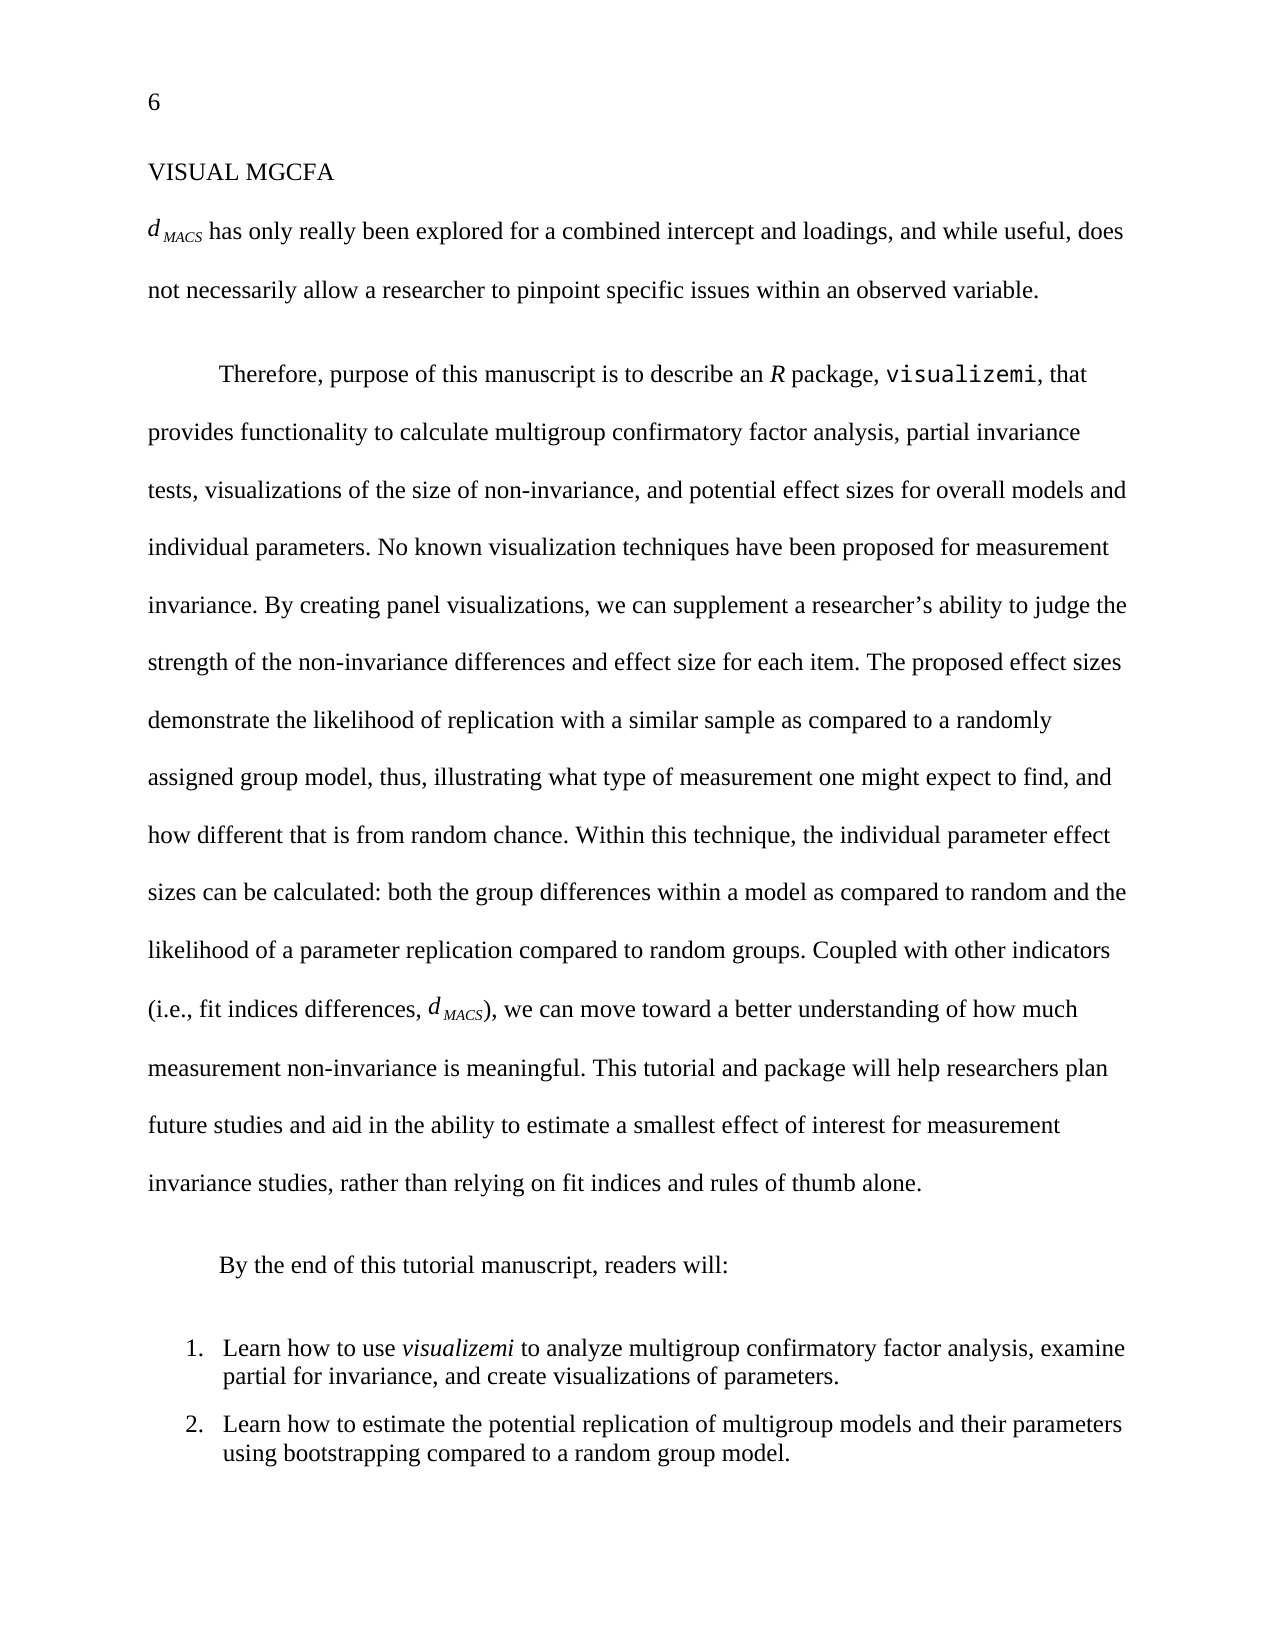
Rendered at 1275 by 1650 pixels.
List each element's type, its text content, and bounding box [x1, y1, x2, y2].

list Learn how to estimate the potential replication of multigroup models and their parameters using bootstrapping compared to a random group model. [185, 1409, 1127, 1466]
list Learn how to use visualizemi to analyze multigroup confirmatory factor analysis, examine partial for invariance, and create visualizations of parameters. [185, 1333, 1127, 1390]
text Therefore, purpose of this manuscript is to describe an R package, visualizemi, that provides functionality to calculate multigroup confirmatory factor analysis, partial invariance tests, visualizations of the size of non-invariance, and potential effect sizes for overall models and individual parameters. No known visualization techniques have been proposed for measurement invariance. By creating panel visualizations, we can supplement a researcher’s ability to judge the strength of the non-invariance differences and effect size for each item. The proposed effect sizes demonstrate the likelihood of replication with a similar sample as compared to a randomly assigned group model, thus, illustrating what type of measurement one might expect to find, and how different that is from random chance. Within this technique, the individual parameter effect sizes can be calculated: both the group differences within a model as compared to random and the likelihood of a parameter replication compared to random groups. Coupled with other indicators (i.e., fit indices differences, ), we can move toward a better understanding of how much measurement non-invariance is meaningful. This tutorial and package will help researchers plan future studies and aid in the ability to estimate a smallest effect of interest for measurement invariance studies, rather than relying on fit indices and rules of thumb alone. [148, 357, 1127, 1196]
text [148, 215, 1127, 304]
text By the end of this tutorial manuscript, readers will: [148, 1250, 1127, 1279]
